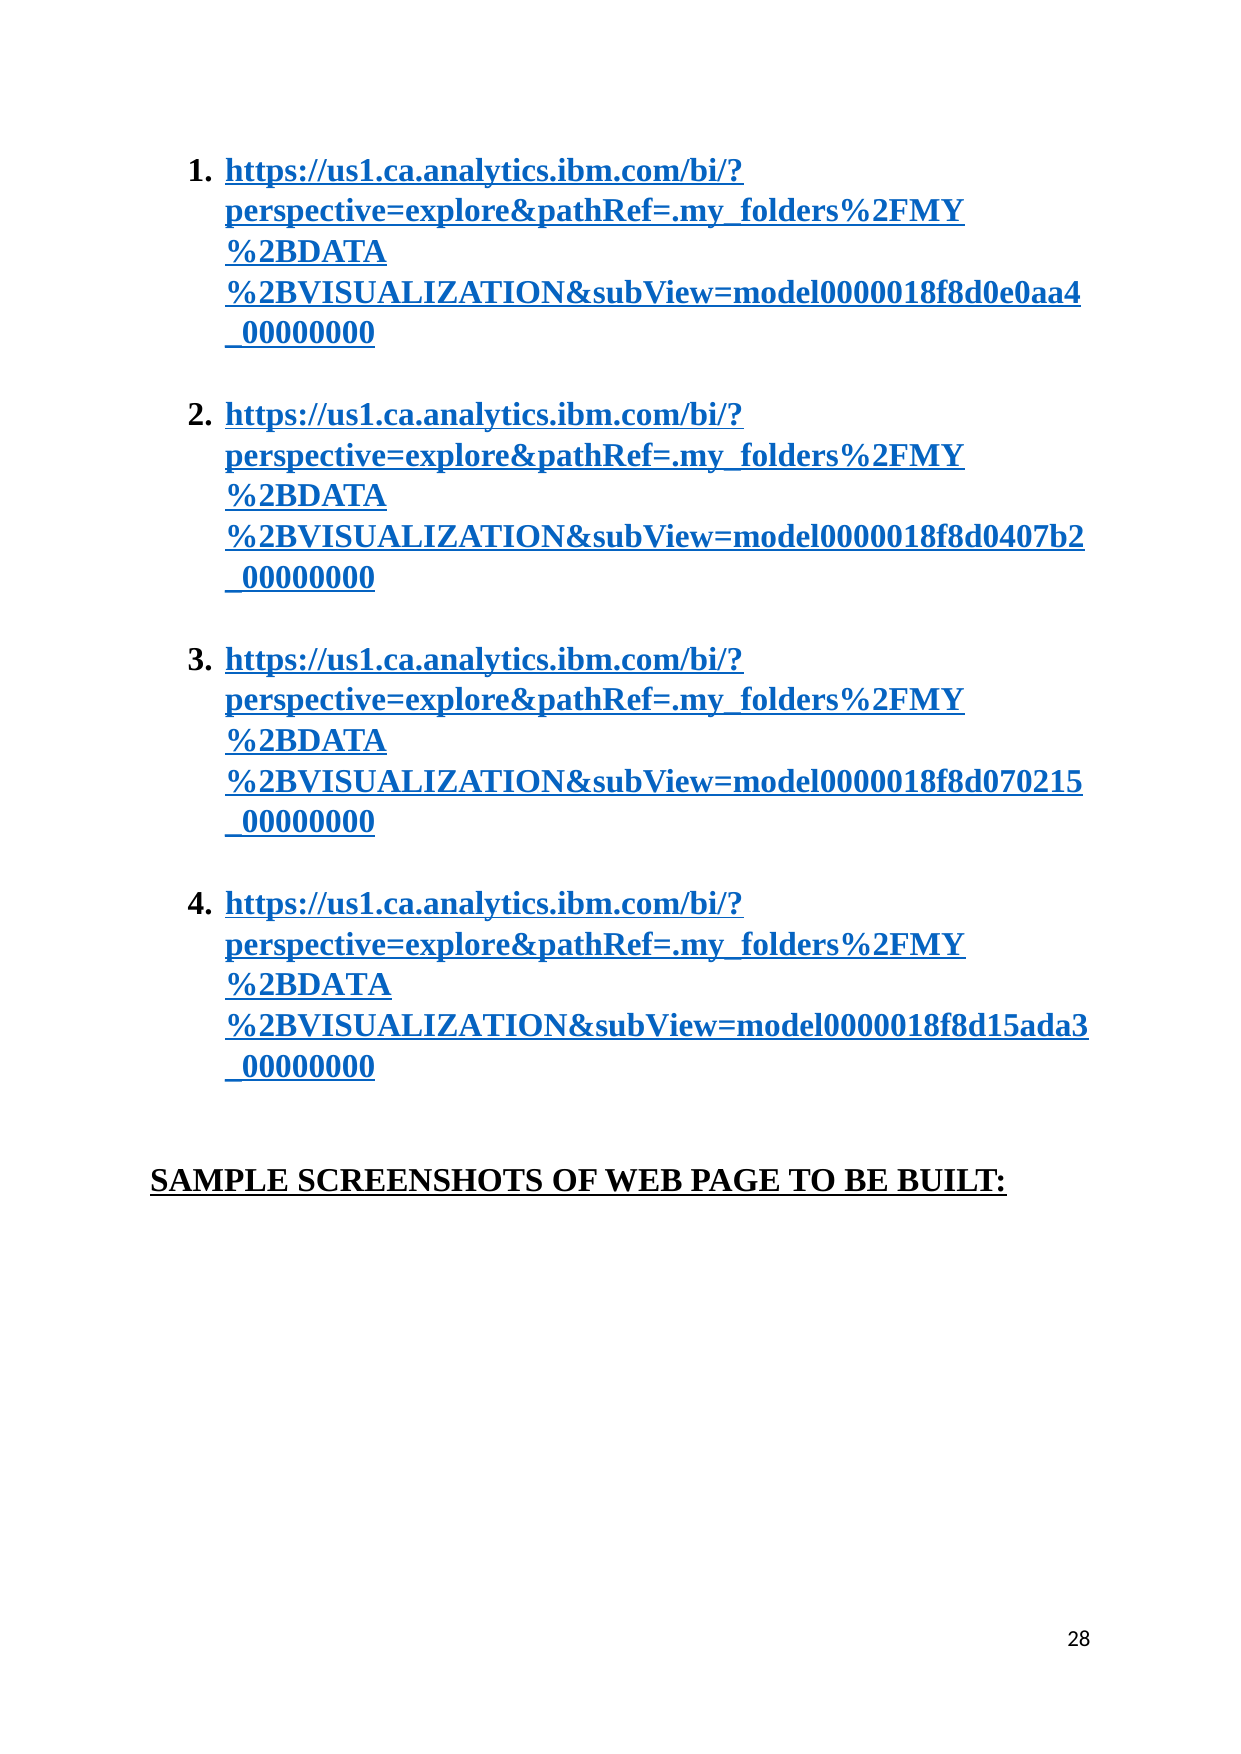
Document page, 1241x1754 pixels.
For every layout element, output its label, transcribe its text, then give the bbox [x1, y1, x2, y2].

list https://us1.ca.analytics.ibm.com/bi/?perspective=explore&pathRef=.my_folders%2FMY%2BDATA%2BVISUALIZATION&subView=model0000018f8d15ada3_00000000 [187, 883, 1090, 1084]
text SAMPLE SCREENSHOTS OF WEB PAGE TO BE BUILT: [150, 1161, 1090, 1199]
list https://us1.ca.analytics.ibm.com/bi/?perspective=explore&pathRef=.my_folders%2FMY%2BDATA%2BVISUALIZATION&subView=model0000018f8d0407b2_00000000 [187, 394, 1090, 595]
list https://us1.ca.analytics.ibm.com/bi/?perspective=explore&pathRef=.my_folders%2FMY%2BDATA%2BVISUALIZATION&subView=model0000018f8d0e0aa4_00000000 [187, 150, 1090, 351]
list https://us1.ca.analytics.ibm.com/bi/?perspective=explore&pathRef=.my_folders%2FMY%2BDATA%2BVISUALIZATION&subView=model0000018f8d070215_00000000 [187, 639, 1090, 840]
